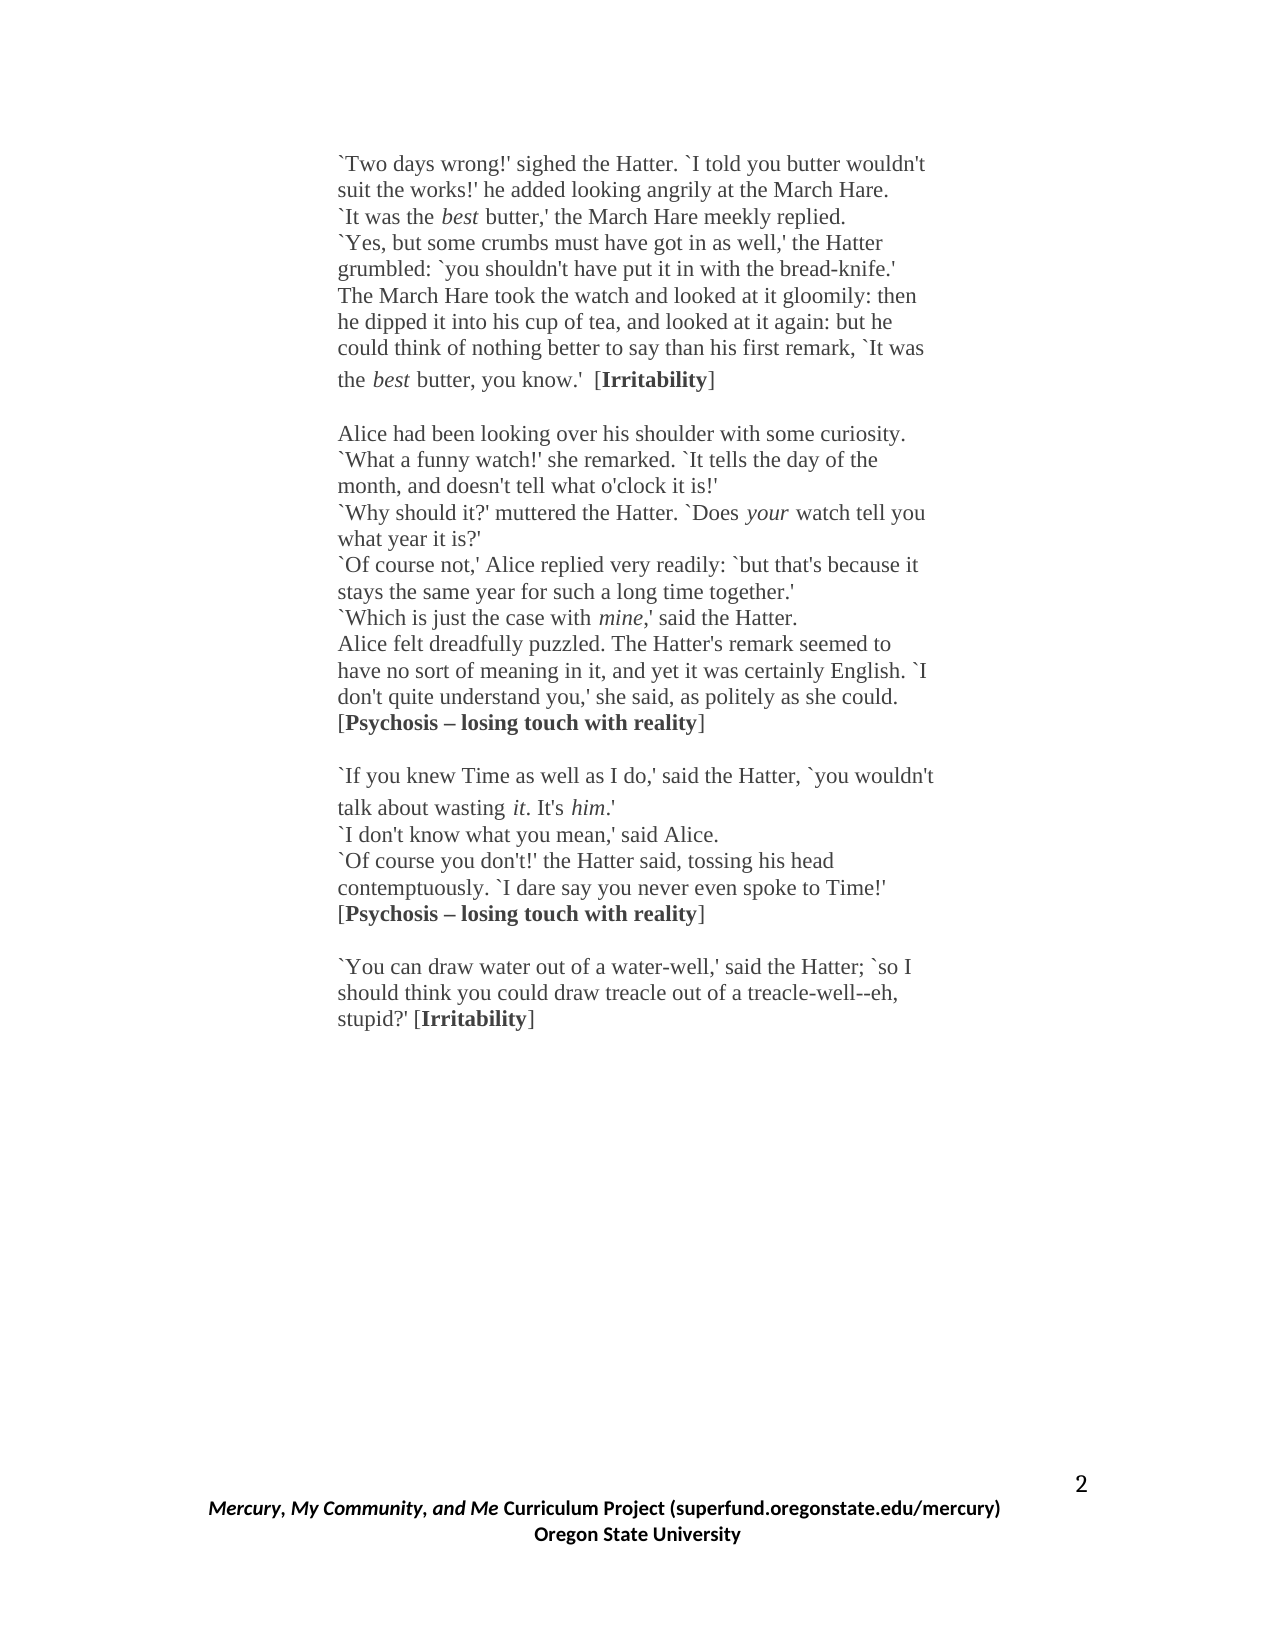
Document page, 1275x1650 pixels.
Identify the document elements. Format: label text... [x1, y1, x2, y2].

text `Of course you don't!' the Hatter said, tossing his head contemptuously. `I dare say you never even spoke to Time!' [Psychosis – losing touch with reality] [337, 847, 937, 926]
text `I don't know what you mean,' said Alice. [337, 821, 937, 847]
text `Why should it?' muttered the Hatter. `Does your watch tell you what year it is?' [337, 499, 937, 551]
text The March Hare took the watch and looked at it gloomily: then he dipped it into his cup of tea, and looked at it again: but he could think of nothing better to say than his first remark, `It was the best butter, you know.' [Irritability] [337, 282, 937, 393]
text `You can draw water out of a water-well,' said the Hatter; `so I should think you could draw treacle out of a treacle-well--eh, stupid?' [Irritability] [337, 953, 937, 1032]
text Alice had been looking over his shoulder with some curiosity. `What a funny watch!' she remarked. `It tells the day of the month, and doesn't tell what o'clock it is!' [337, 419, 937, 499]
text `Of course not,' Alice replied very readily: `but that's because it stays the same year for such a long time together.' [337, 551, 937, 604]
text `Yes, but some crumbs must have got in as well,' the Hatter grumbled: `you shouldn't have put it in with the bread-knife.' [337, 229, 937, 282]
text `It was the best butter,' the March Hare meekly replied. [337, 203, 937, 229]
text `If you knew Time as well as I do,' said the Hatter, `you wouldn't talk about wasting it. It's him.' [337, 762, 937, 821]
text Alice felt dreadfully puzzled. The Hatter's remark seemed to have no sort of meaning in it, and yet it was certainly English. `I don't quite understand you,' she said, as politely as she could. [Psychosis – losing touch with reality] [337, 630, 937, 736]
text `Two days wrong!' sighed the Hatter. `I told you butter wouldn't suit the works!' he added looking angrily at the March Hare. [337, 150, 937, 203]
text `Which is just the case with mine,' said the Hatter. [337, 604, 937, 630]
